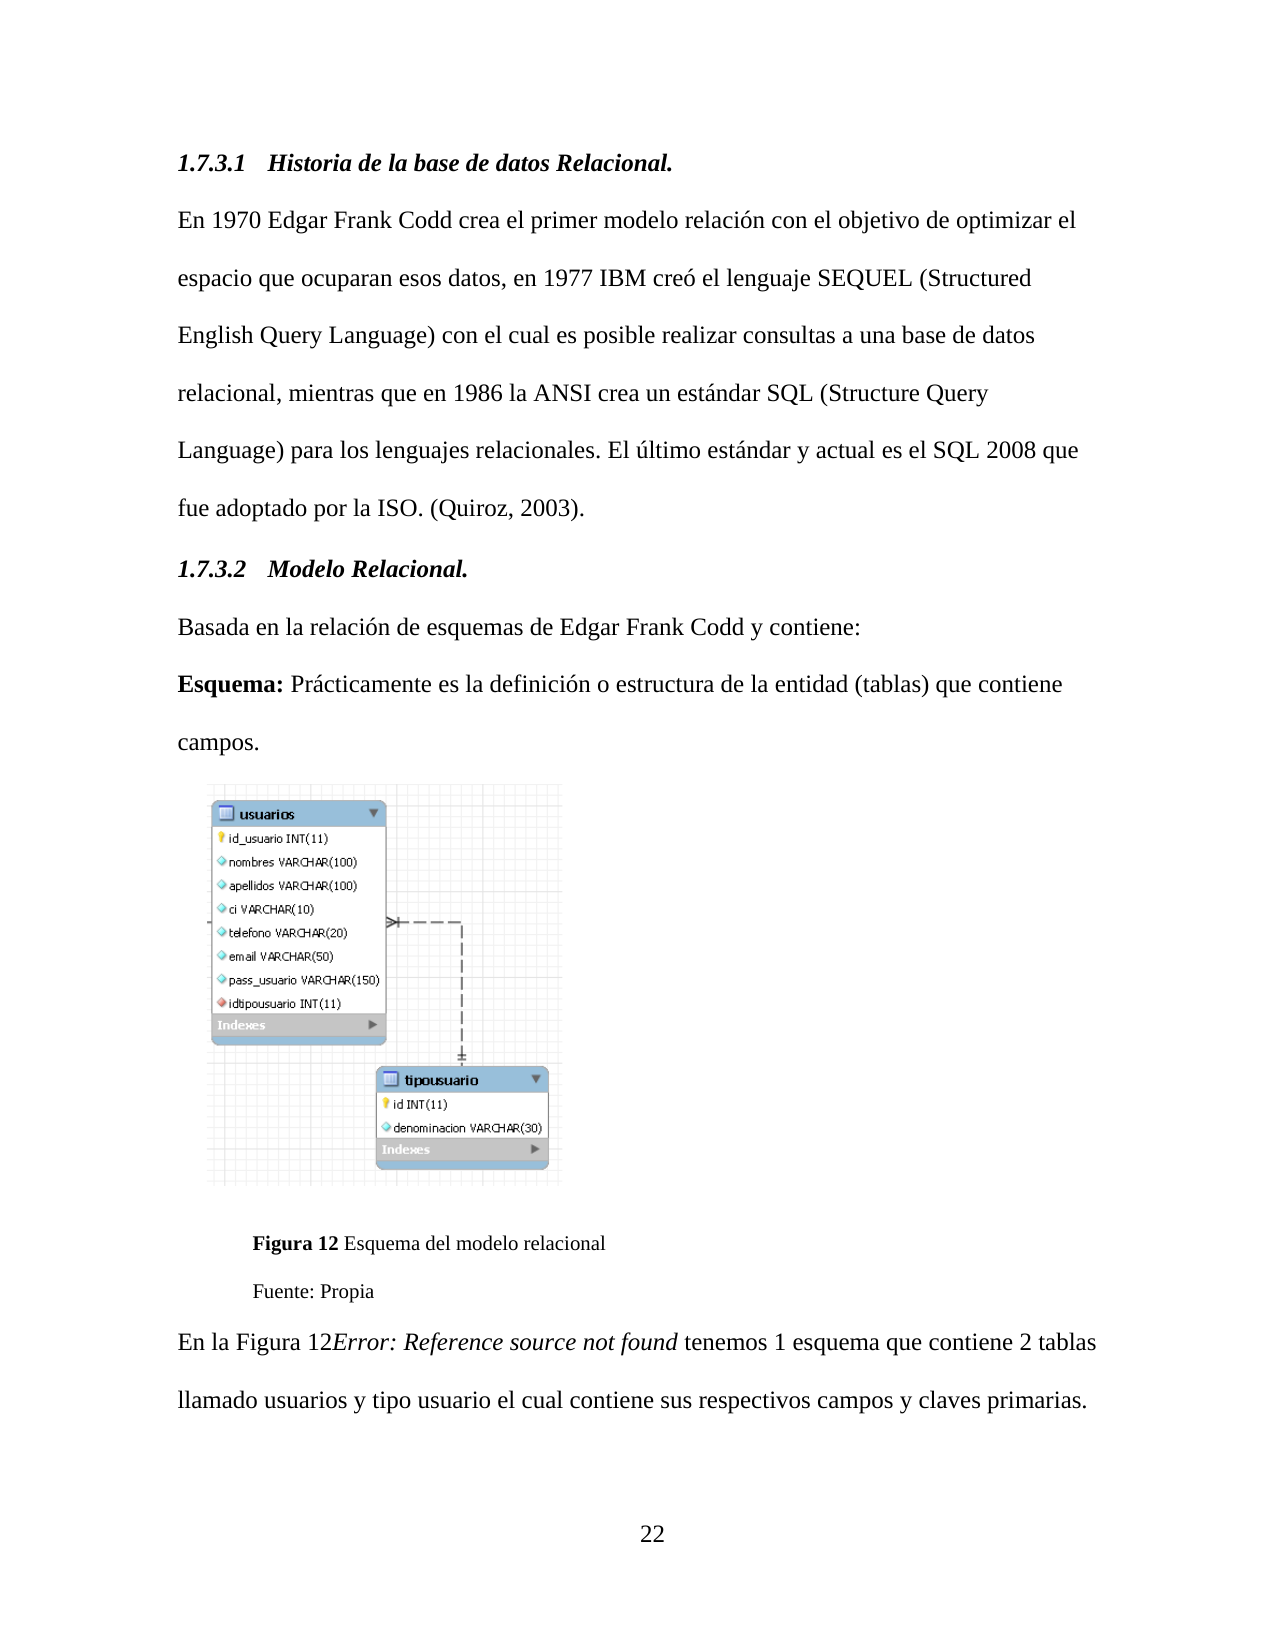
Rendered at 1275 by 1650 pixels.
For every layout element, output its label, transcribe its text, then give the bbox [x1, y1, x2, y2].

text En 1970 Edgar Frank Codd crea el primer modelo relación con el objetivo de optimizar el espacio que ocuparan esos datos, en 1977 IBM creó el lenguaje SEQUEL (Structured English Query Language) con el cual es posible realizar consultas a una base de datos relacional, mientras que en 1986 la ANSI crea un estándar SQL (Structure Query Language) para los lenguajes relacionales. El último estándar y actual es el SQL 2008 que fue adoptado por la ISO.. [177, 205, 1098, 521]
subtitle Historia de la base de datos Relacional. [177, 148, 1098, 176]
text Figura 12 Esquema del modelo relacional [252, 1231, 1098, 1255]
subtitle Modelo Relacional. [177, 554, 1098, 583]
picture [206, 784, 563, 1186]
text Basada en la relación de esquemas de Edgar Frank Codd y contiene: [177, 612, 1098, 641]
text Esquema: Prácticamente es la definición o estructura de la entidad (tablas) que contiene campos. [177, 669, 1098, 756]
text Fuente: Propia [252, 1279, 1098, 1303]
